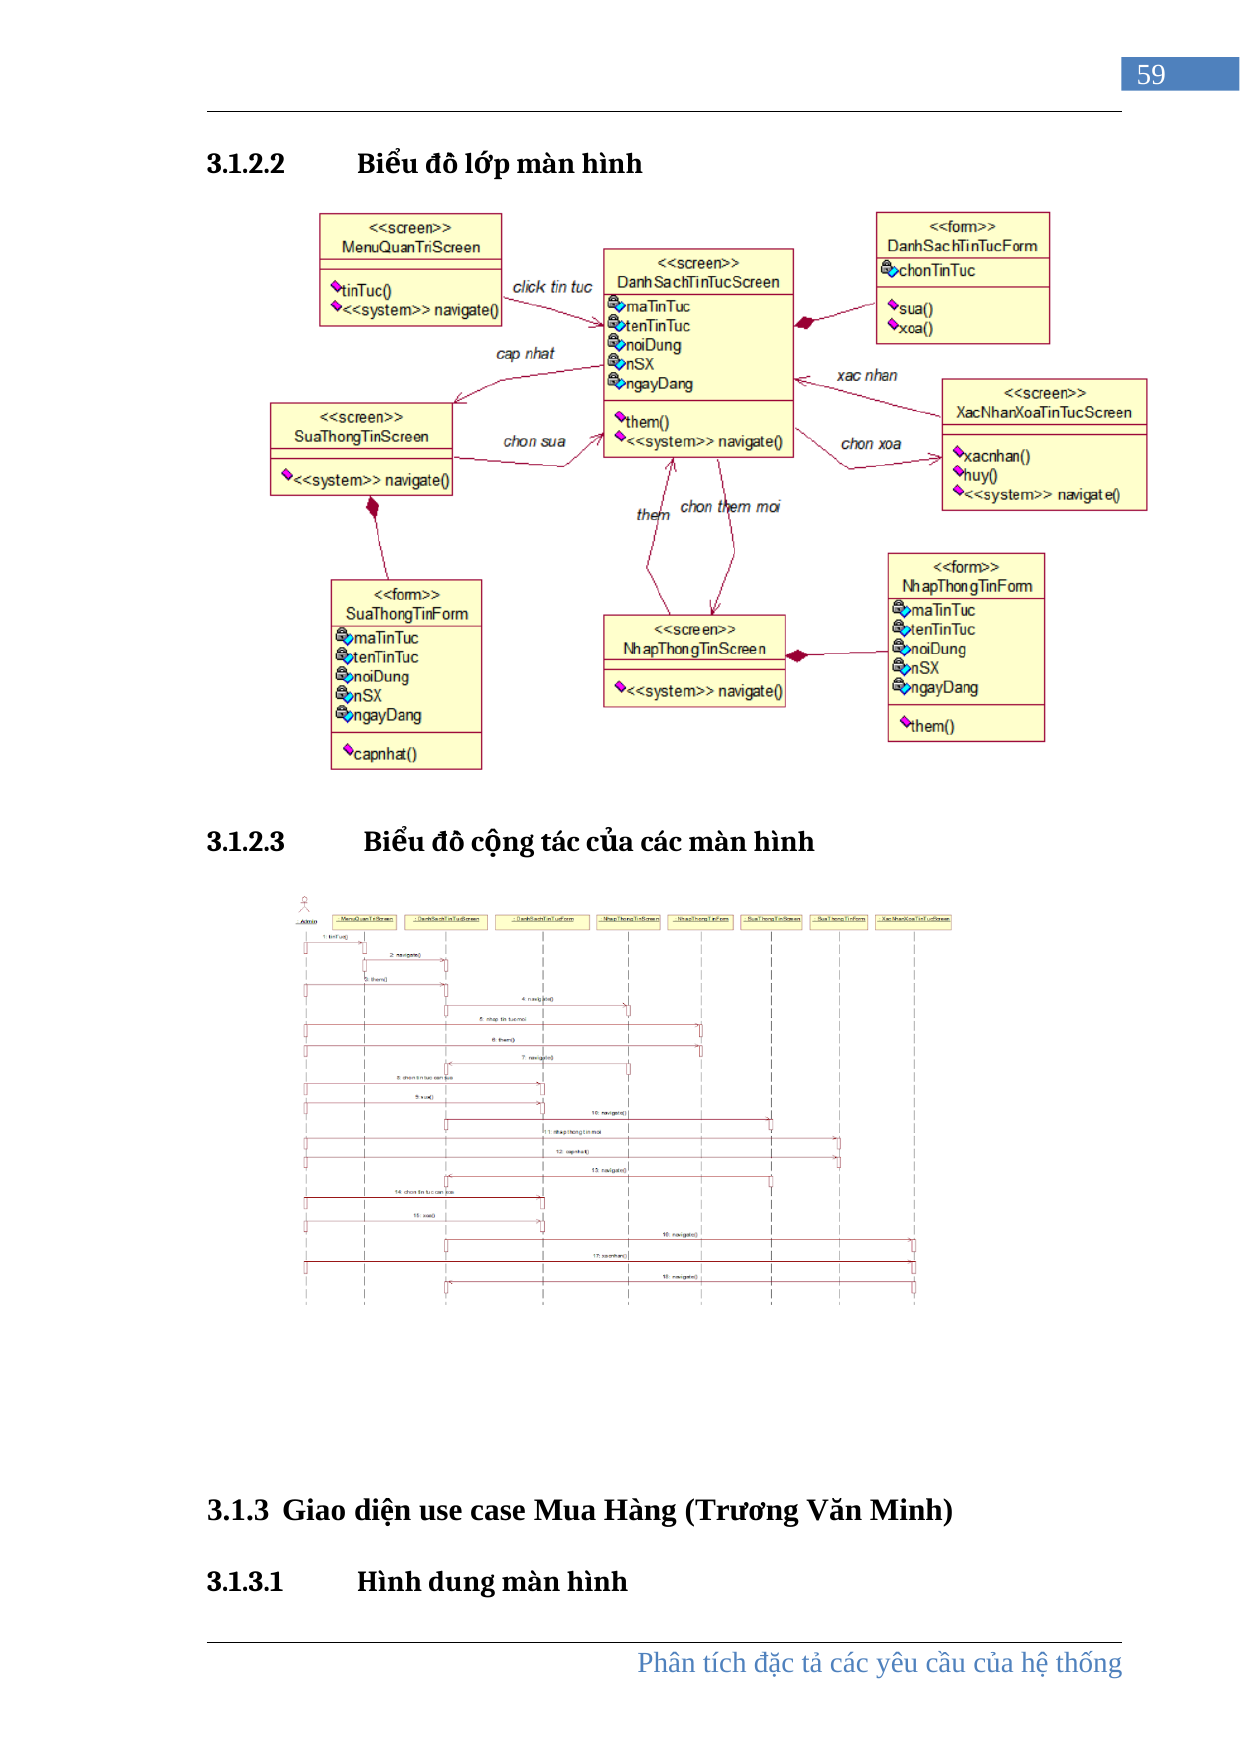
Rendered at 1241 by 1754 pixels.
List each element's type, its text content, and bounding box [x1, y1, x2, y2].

picture [251, 198, 1168, 788]
subtitle Giao diện use case Mua Hàng (Trương Văn Minh) [207, 1491, 1122, 1527]
picture [251, 875, 1168, 1454]
subtitle Hình dung màn hình [207, 1566, 1122, 1599]
